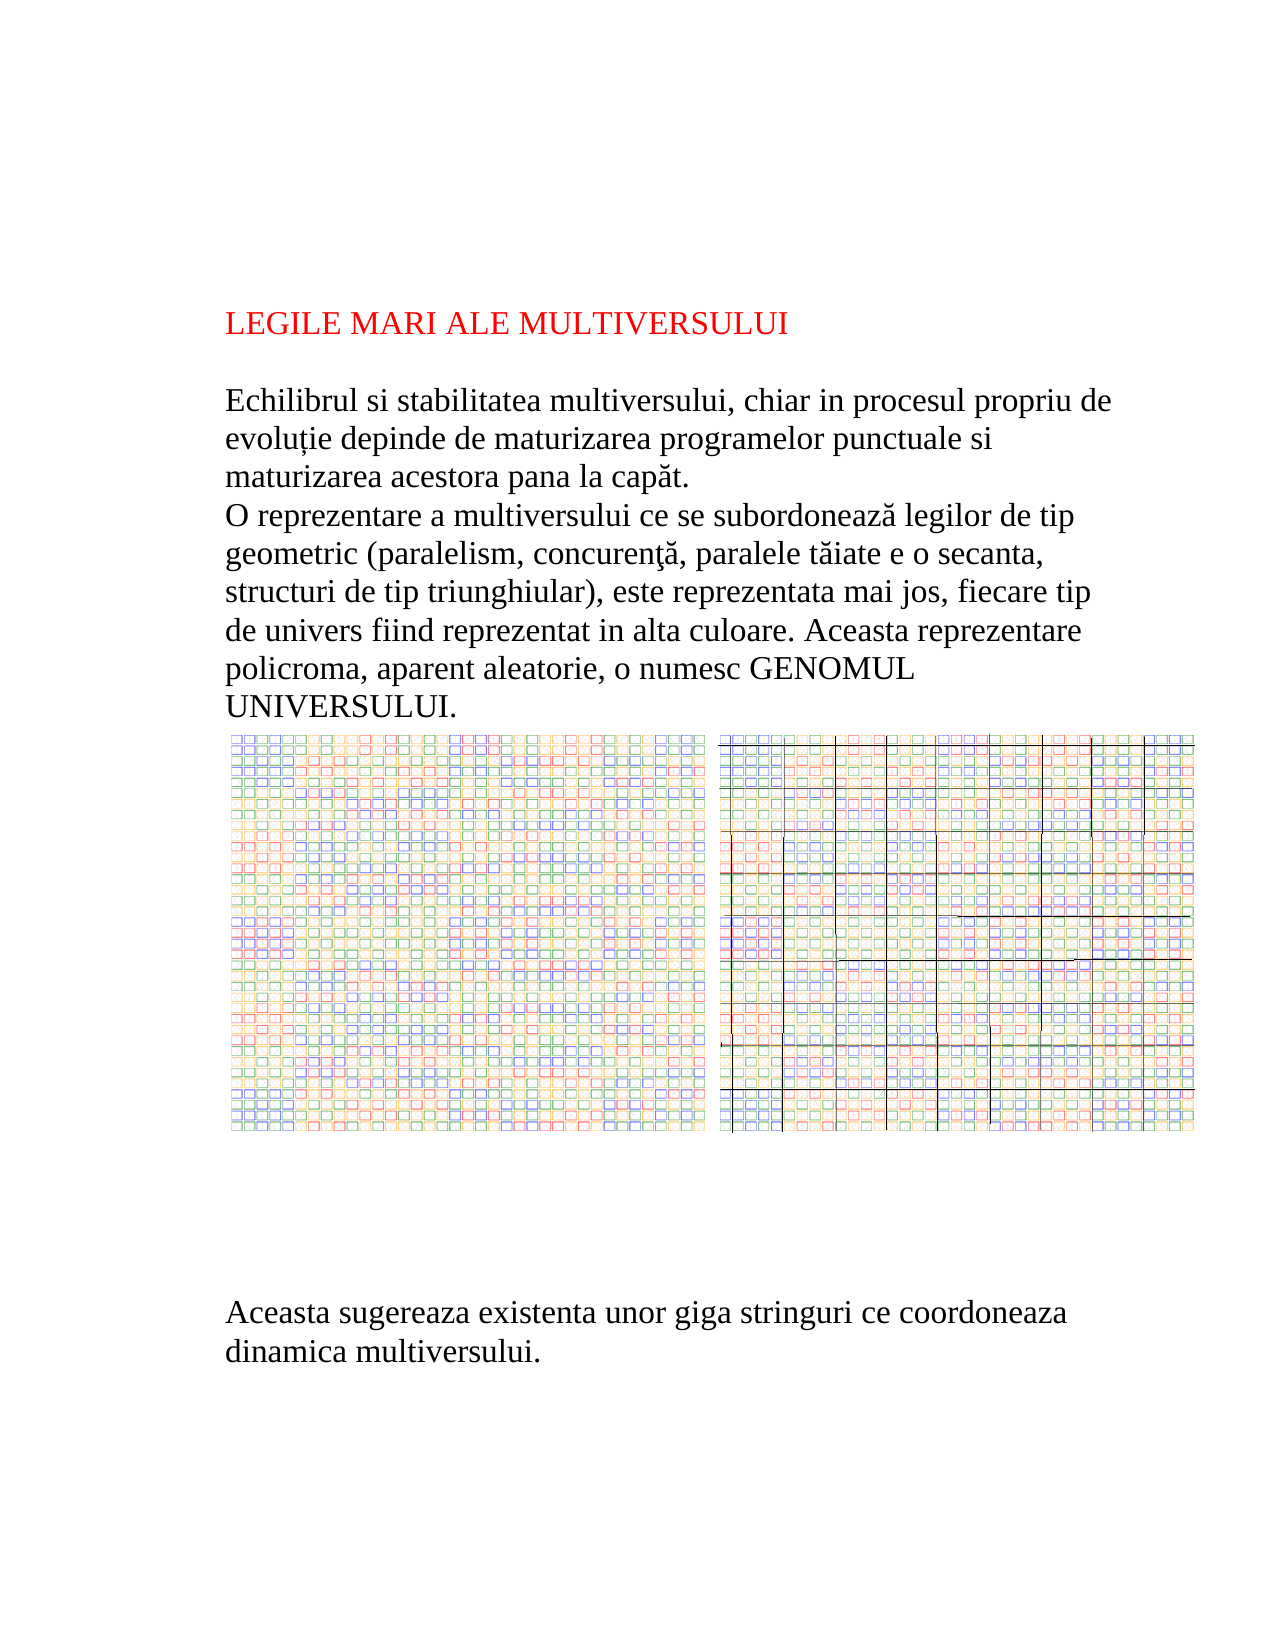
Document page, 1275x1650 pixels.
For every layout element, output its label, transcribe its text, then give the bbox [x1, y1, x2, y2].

text LEGILE MARI ALE MULTIVERSULUI [225, 303, 1125, 342]
text O reprezentare a multiversului ce se subordonează legilor de tip geometric (paralelism, concurenţă, paralele tăiate e o secanta, structuri de tip triunghiular), este reprezentata mai jos, fiecare tip de univers fiind reprezentat in alta culoare. Aceasta reprezentare policroma, aparent aleatorie, o numesc GENOMUL UNIVERSULUI. [225, 495, 1125, 725]
text Aceasta sugereaza existenta unor giga stringuri ce coordoneaza dinamica multiversului. [225, 1292, 1125, 1369]
text Echilibrul si stabilitatea multiversului, chiar in procesul propriu de evoluție depinde de maturizarea programelor punctuale si maturizarea acestora pana la capăt. [225, 380, 1125, 495]
picture [225, 725, 1200, 1140]
